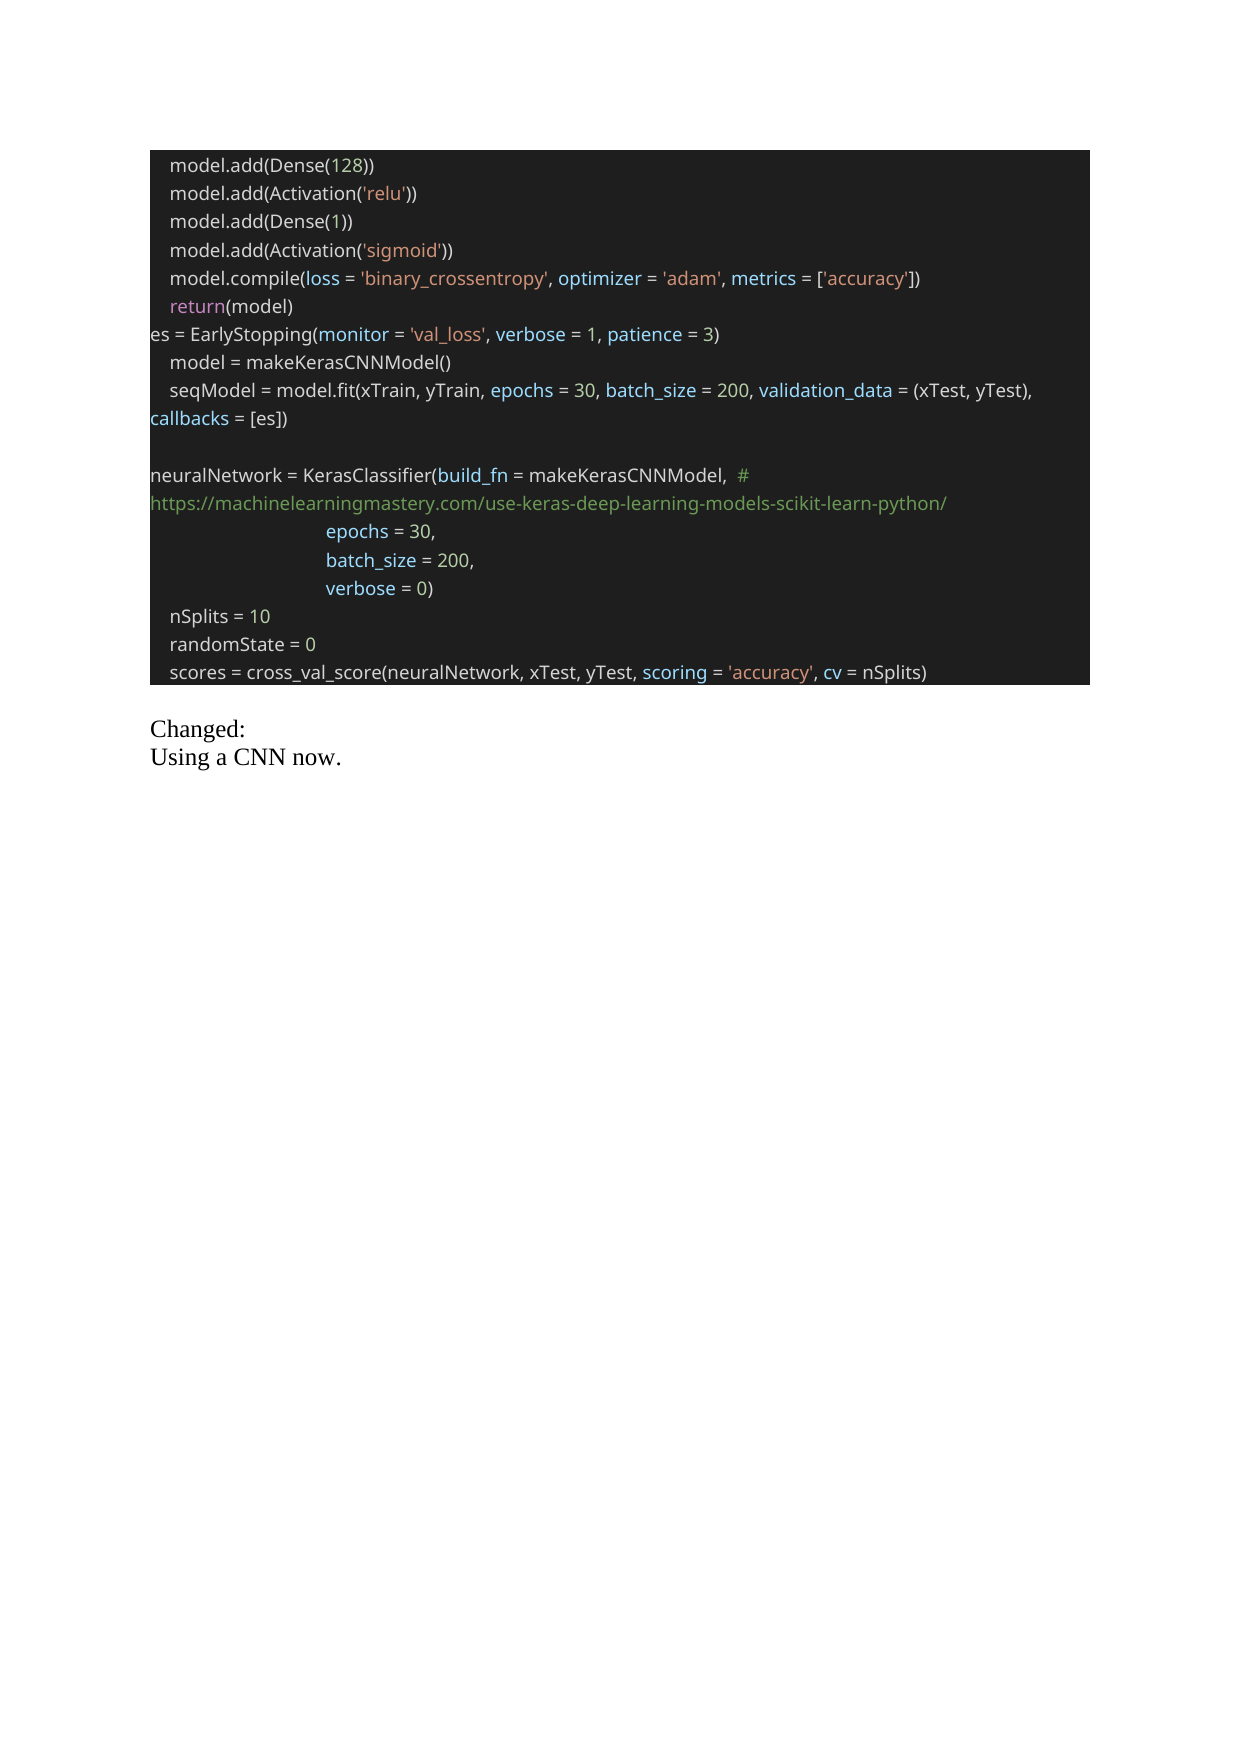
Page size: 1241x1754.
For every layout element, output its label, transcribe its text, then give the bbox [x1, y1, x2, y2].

text model.add(Activation('sigmoid')) [150, 234, 1090, 262]
text scores = cross_val_score(neuralNetwork, xTest, yTest, scoring = 'accuracy', cv = nSplits) [150, 657, 1090, 685]
text es = EarlyStopping(monitor = 'val_loss', verbose = 1, patience = 3) [150, 319, 1090, 347]
text nSplits = 10 [150, 601, 1090, 629]
text randomState = 0 [150, 629, 1090, 657]
text epochs = 30, [150, 516, 1090, 544]
text return(model) [150, 291, 1090, 319]
text Changed: [150, 714, 1090, 742]
text model.add(Dense(128)) [150, 150, 1090, 178]
text model.add(Dense(1)) [150, 206, 1090, 234]
text Using a CNN now. [150, 742, 1090, 771]
text batch_size = 200, [150, 544, 1090, 572]
text seqModel = model.fit(xTrain, yTrain, epochs = 30, batch_size = 200, validation_data = (xTest, yTest), callbacks = [es]) [150, 375, 1090, 431]
text model.add(Activation('relu')) [150, 178, 1090, 206]
text neuralNetwork = KerasClassifier(build_fn = makeKerasCNNModel, # https://machinelearningmastery.com/use-keras-deep-learning-models-scikit-learn-python/ [150, 460, 1090, 516]
text model.compile(loss = 'binary_crossentropy', optimizer = 'adam', metrics = ['accuracy']) [150, 262, 1090, 291]
text verbose = 0) [150, 572, 1090, 601]
text model = makeKerasCNNModel() [150, 347, 1090, 375]
